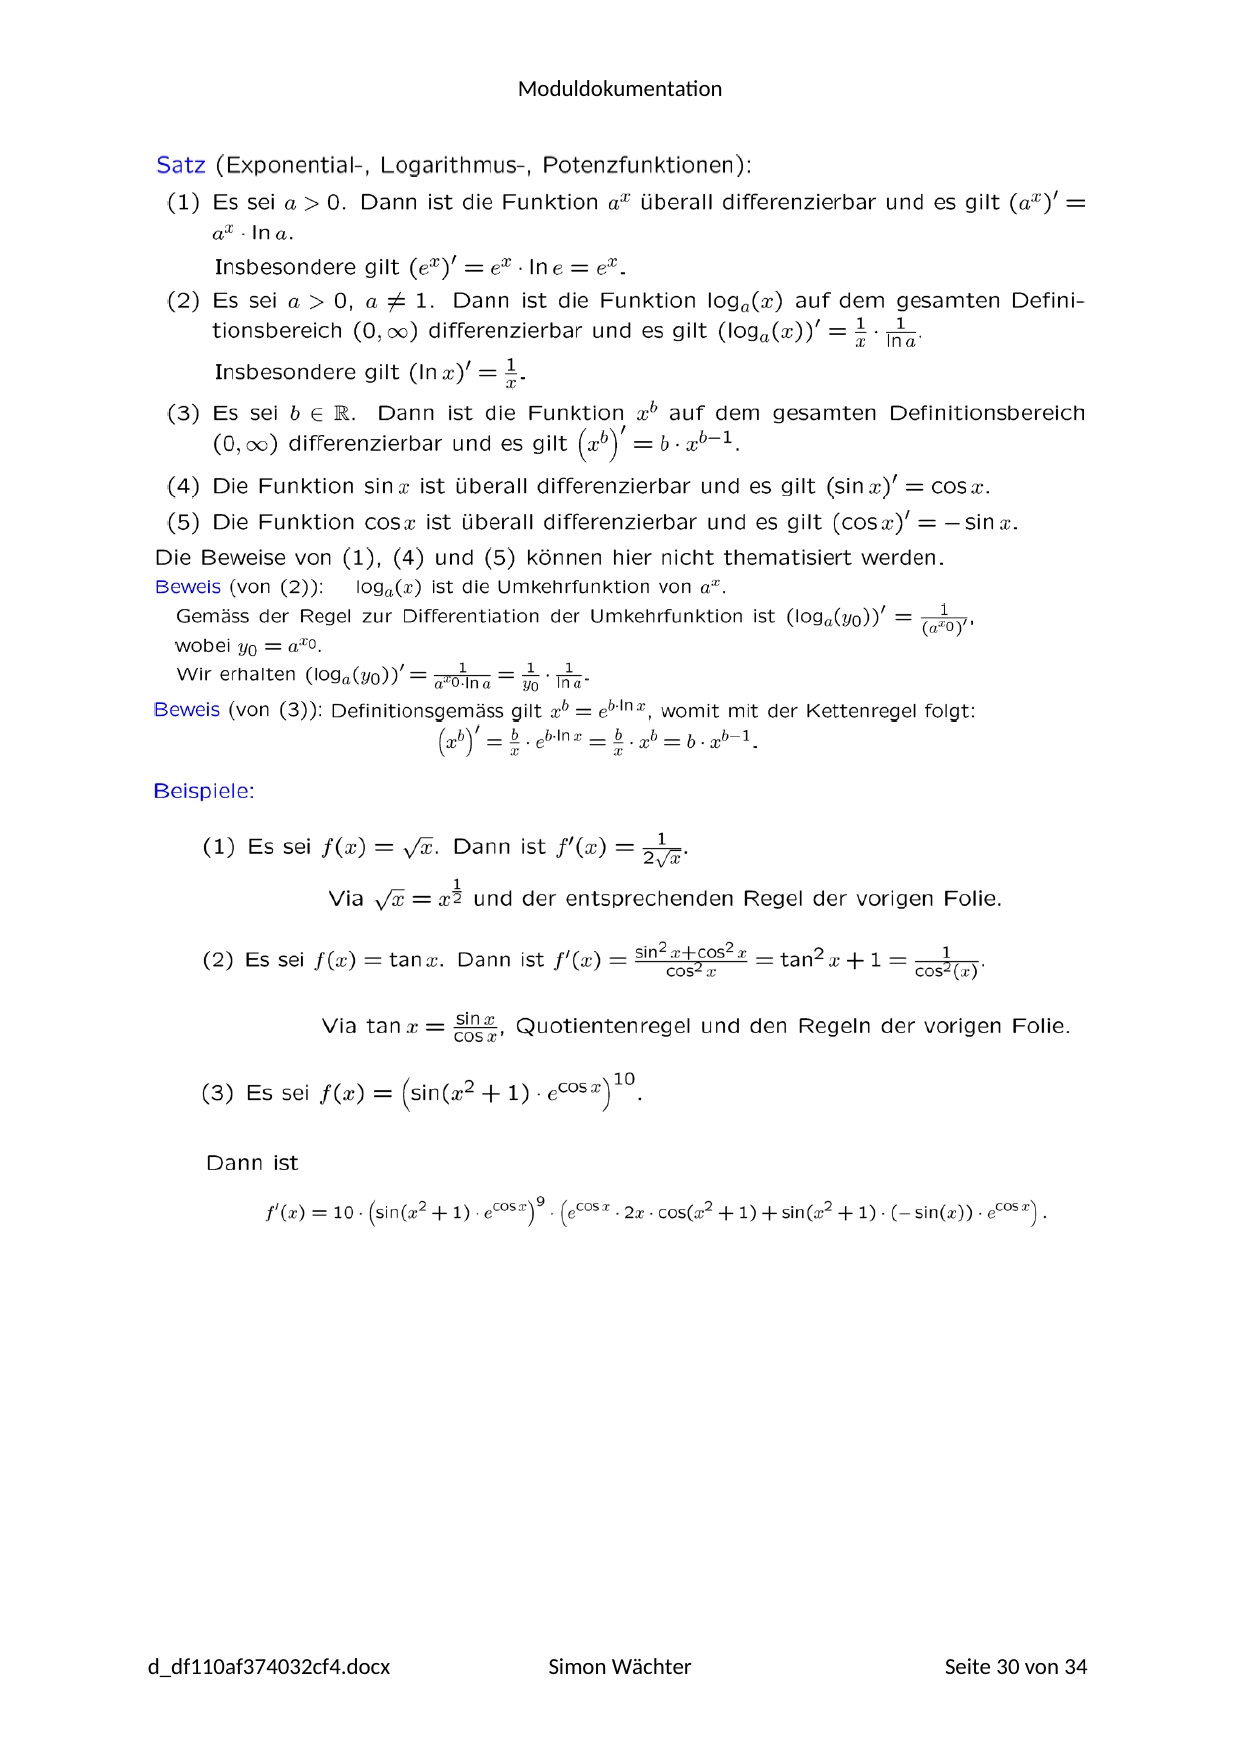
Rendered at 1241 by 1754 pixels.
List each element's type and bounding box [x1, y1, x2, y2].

picture [147, 775, 1092, 1232]
picture [147, 147, 1093, 757]
